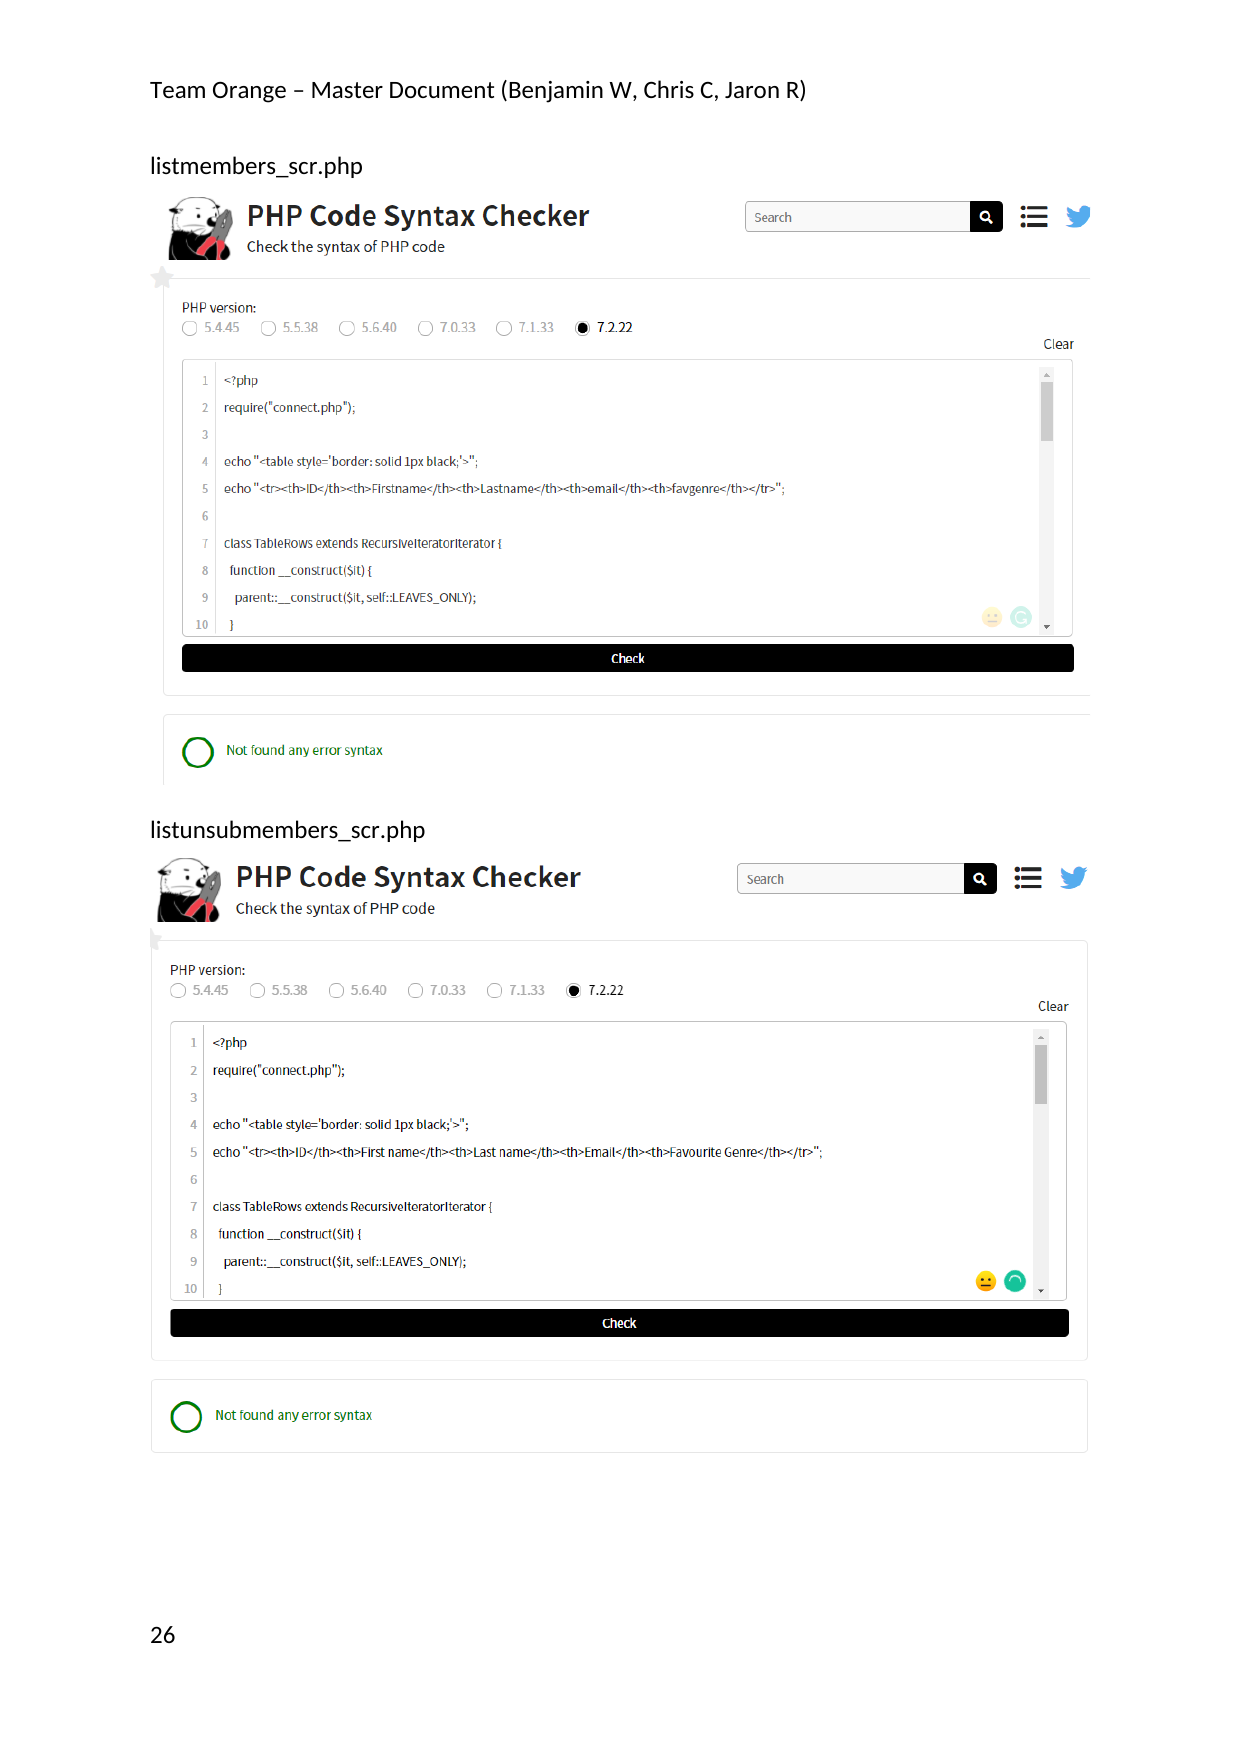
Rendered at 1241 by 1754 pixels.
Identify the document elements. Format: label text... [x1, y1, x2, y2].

text listunsubmembers_scr.php [150, 815, 1090, 845]
picture [150, 845, 1091, 1461]
picture [150, 180, 1091, 785]
text listmembers_scr.php [150, 150, 1090, 180]
